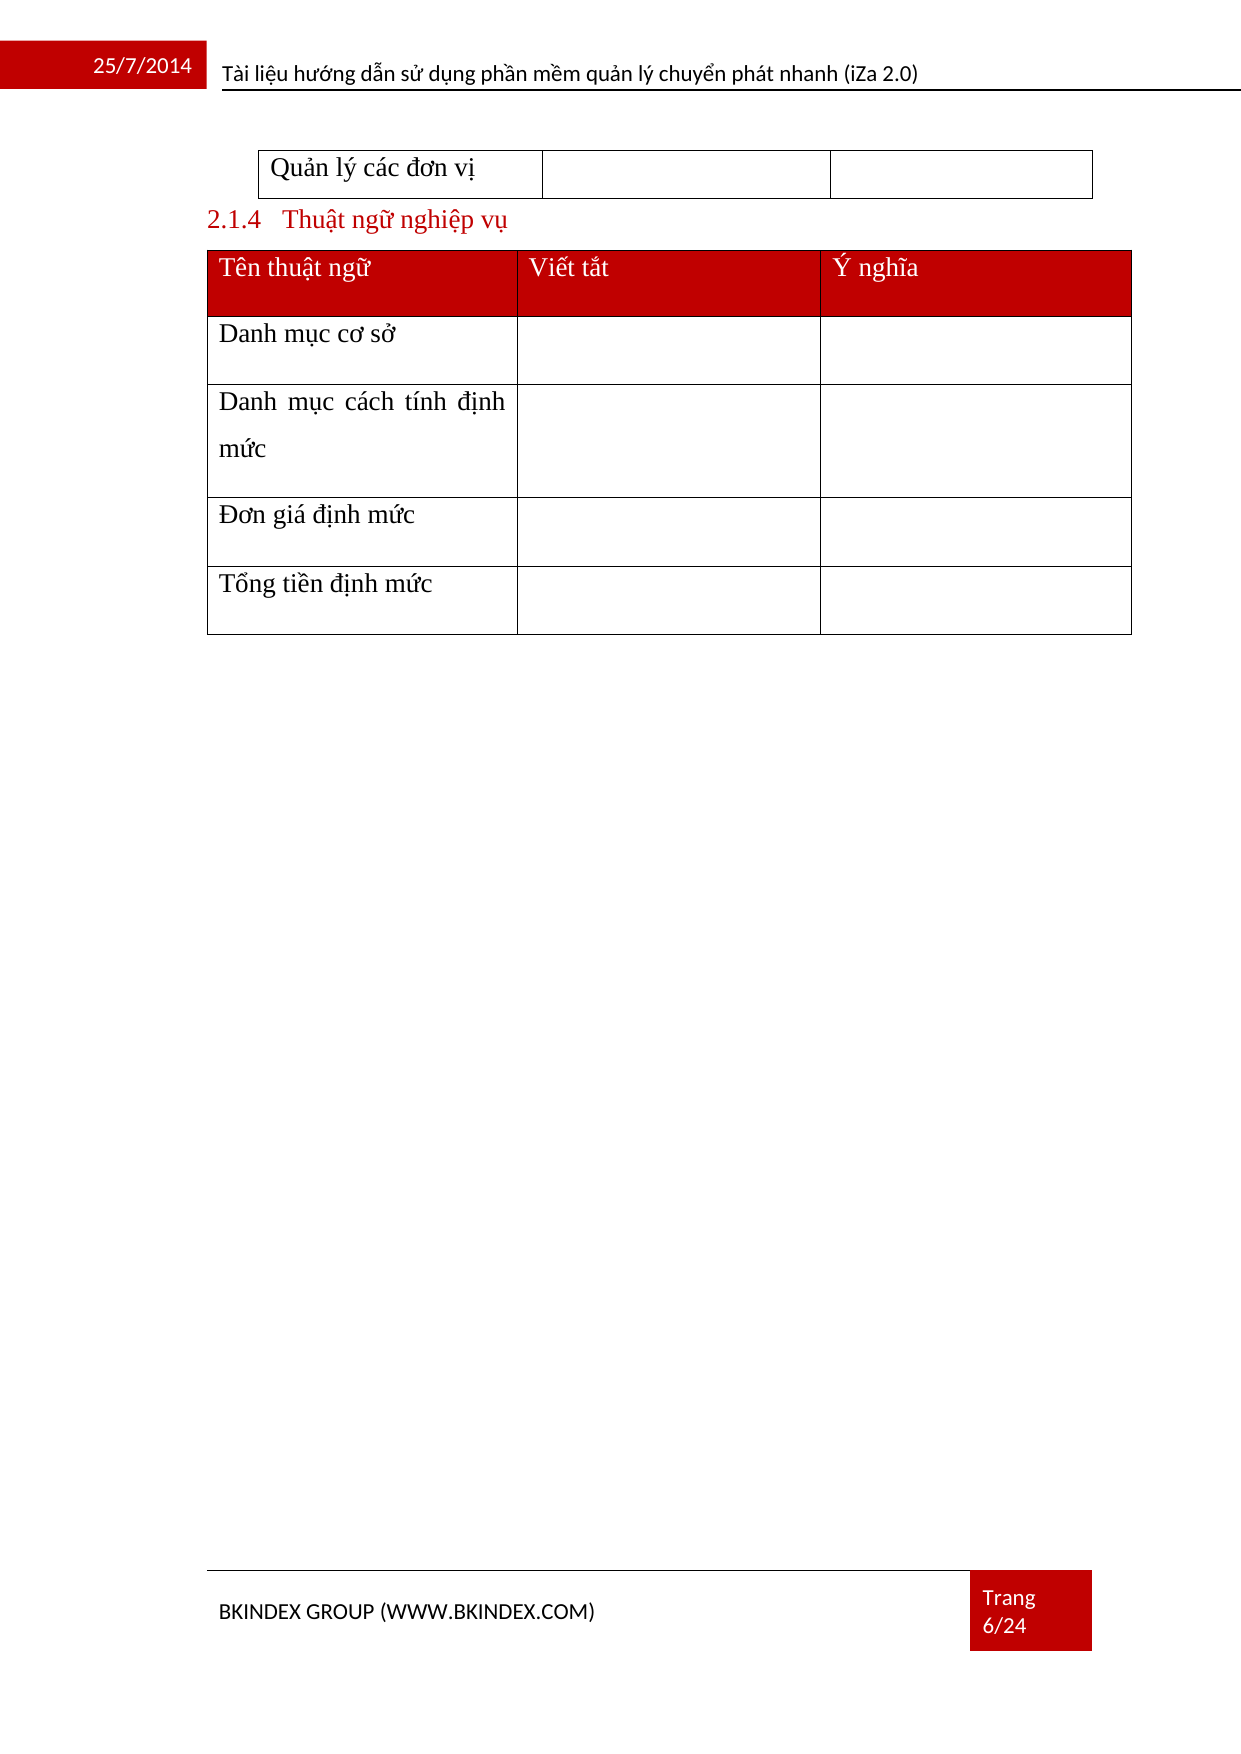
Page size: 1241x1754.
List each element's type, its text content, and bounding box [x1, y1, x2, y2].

table_header Tên thuật ngữ [208, 251, 517, 316]
table_cell [518, 567, 820, 634]
table_cell Tổng tiền định mức [208, 567, 517, 634]
table_cell [821, 385, 1131, 497]
table_cell Danh mục cơ sở [208, 317, 517, 384]
table_cell [821, 317, 1131, 384]
table_cell [543, 151, 830, 198]
table_cell [518, 498, 820, 566]
table_cell Danh mục cách tính định mức [208, 385, 517, 497]
table_cell Quản lý các đơn vị [259, 151, 542, 198]
table_cell [821, 567, 1131, 634]
table_cell [518, 385, 820, 497]
table_cell Đơn giá định mức [208, 498, 517, 566]
table_cell [518, 317, 820, 384]
table_header Viết tắt [518, 251, 820, 316]
table_header Ý nghĩa [821, 251, 1131, 316]
table_cell [831, 151, 1092, 198]
table_cell [821, 498, 1131, 566]
subtitle Thuật ngữ nghiệp vụ [207, 203, 1092, 234]
